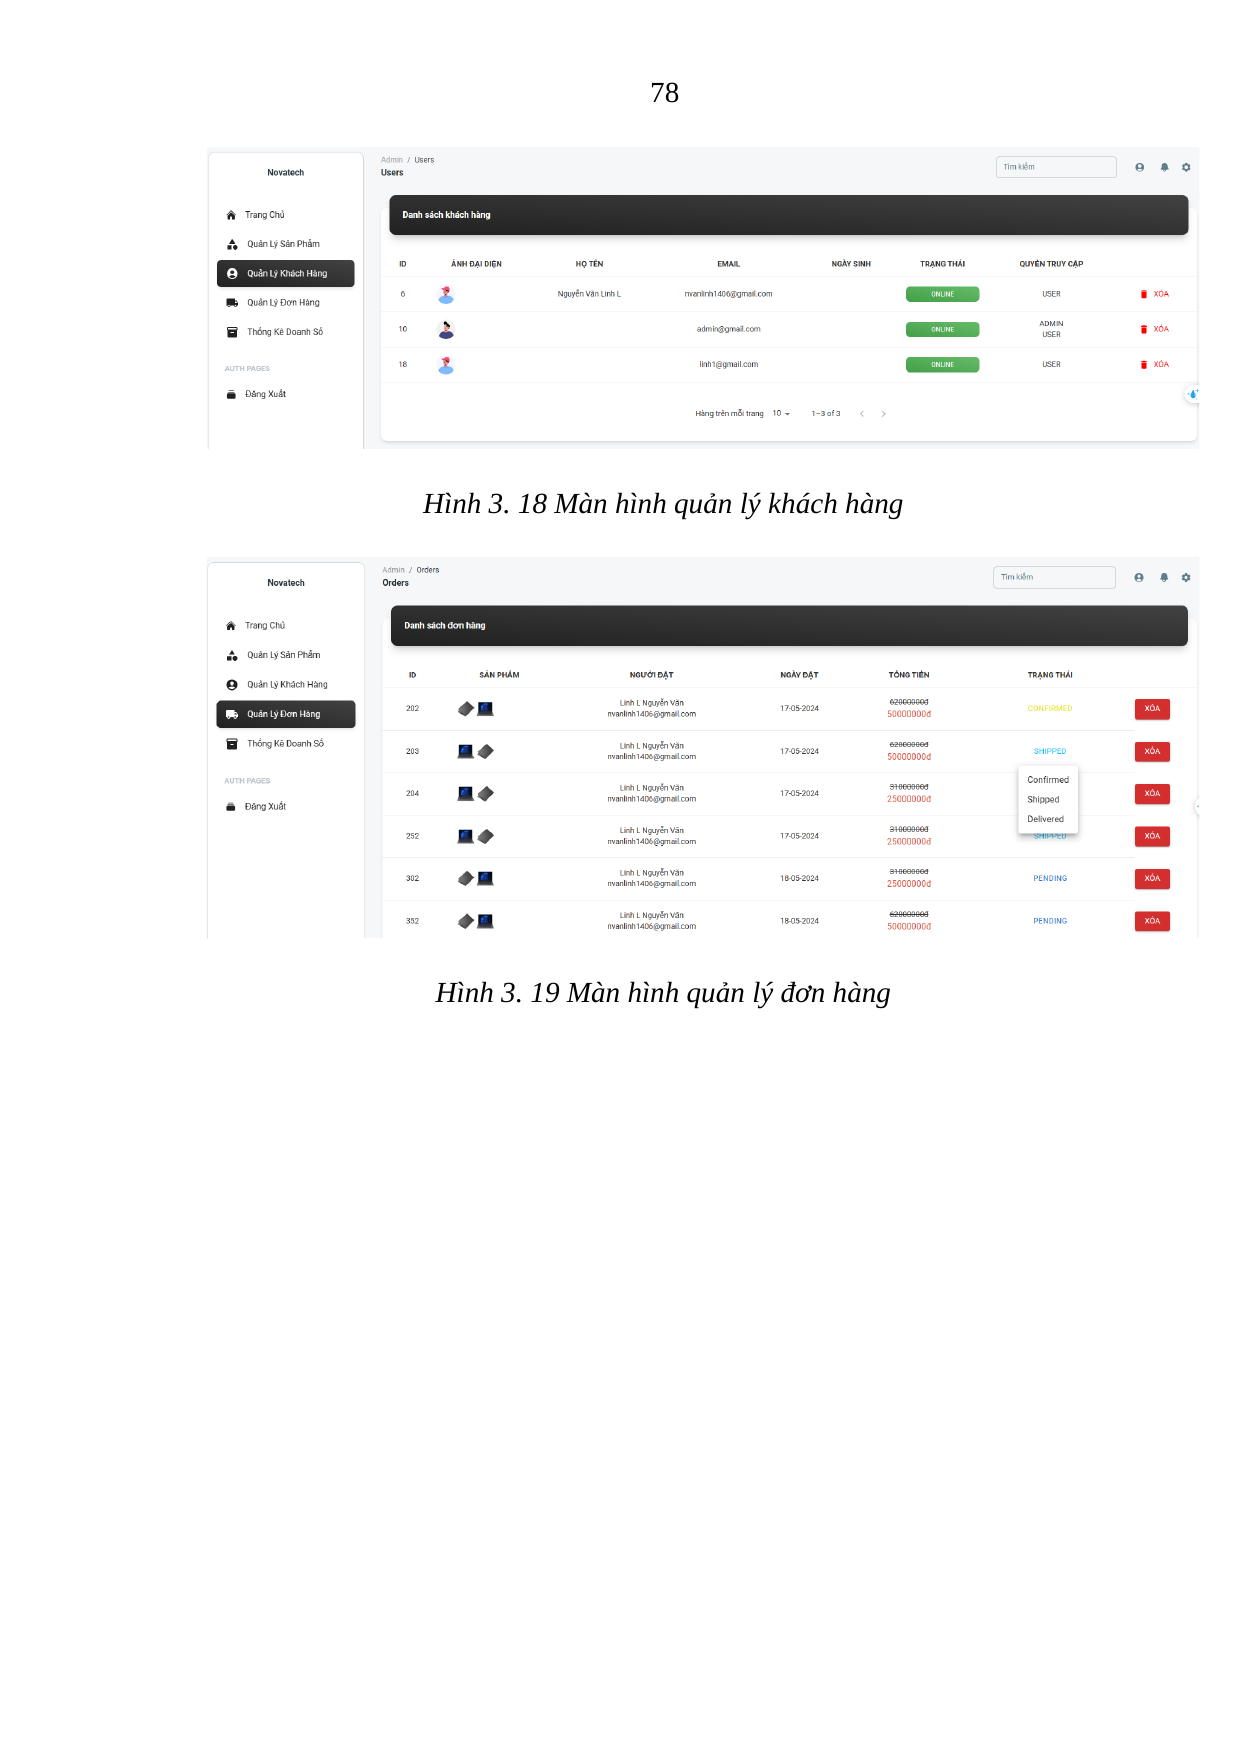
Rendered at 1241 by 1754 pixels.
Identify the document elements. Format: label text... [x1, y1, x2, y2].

picture [206, 557, 1200, 938]
text Hình 3. 19 Màn hình quản lý đơn hàng [207, 975, 1122, 1009]
text Hình 3. 18 Màn hình quản lý khách hàng [207, 486, 1122, 520]
picture [206, 147, 1200, 449]
